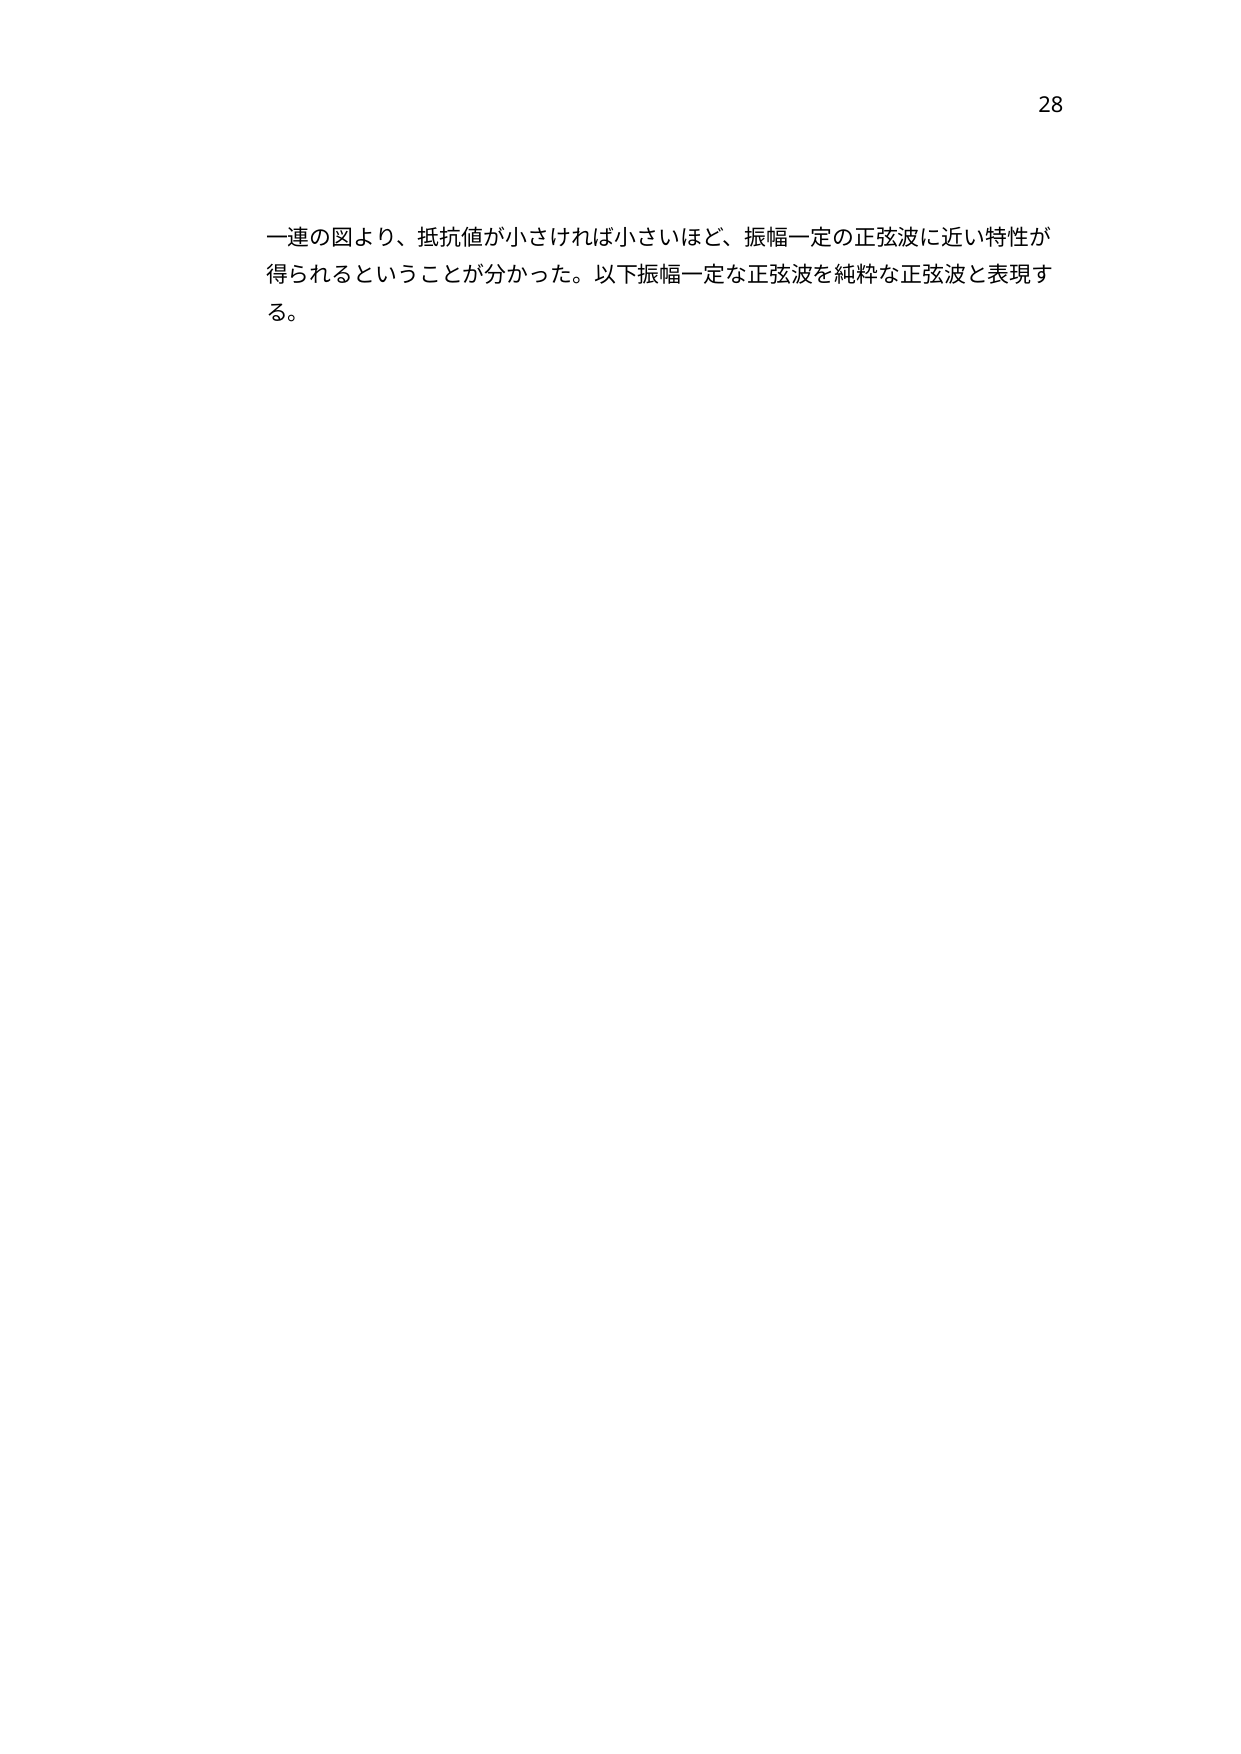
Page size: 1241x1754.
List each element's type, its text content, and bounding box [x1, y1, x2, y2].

text 一連の図より、抵抗値が小さければ小さいほど、振幅一定の正弦波に近い特性が得られるということが分かった。以下振幅一定な正弦波を純粋な正弦波と表現する。 [266, 217, 1063, 329]
